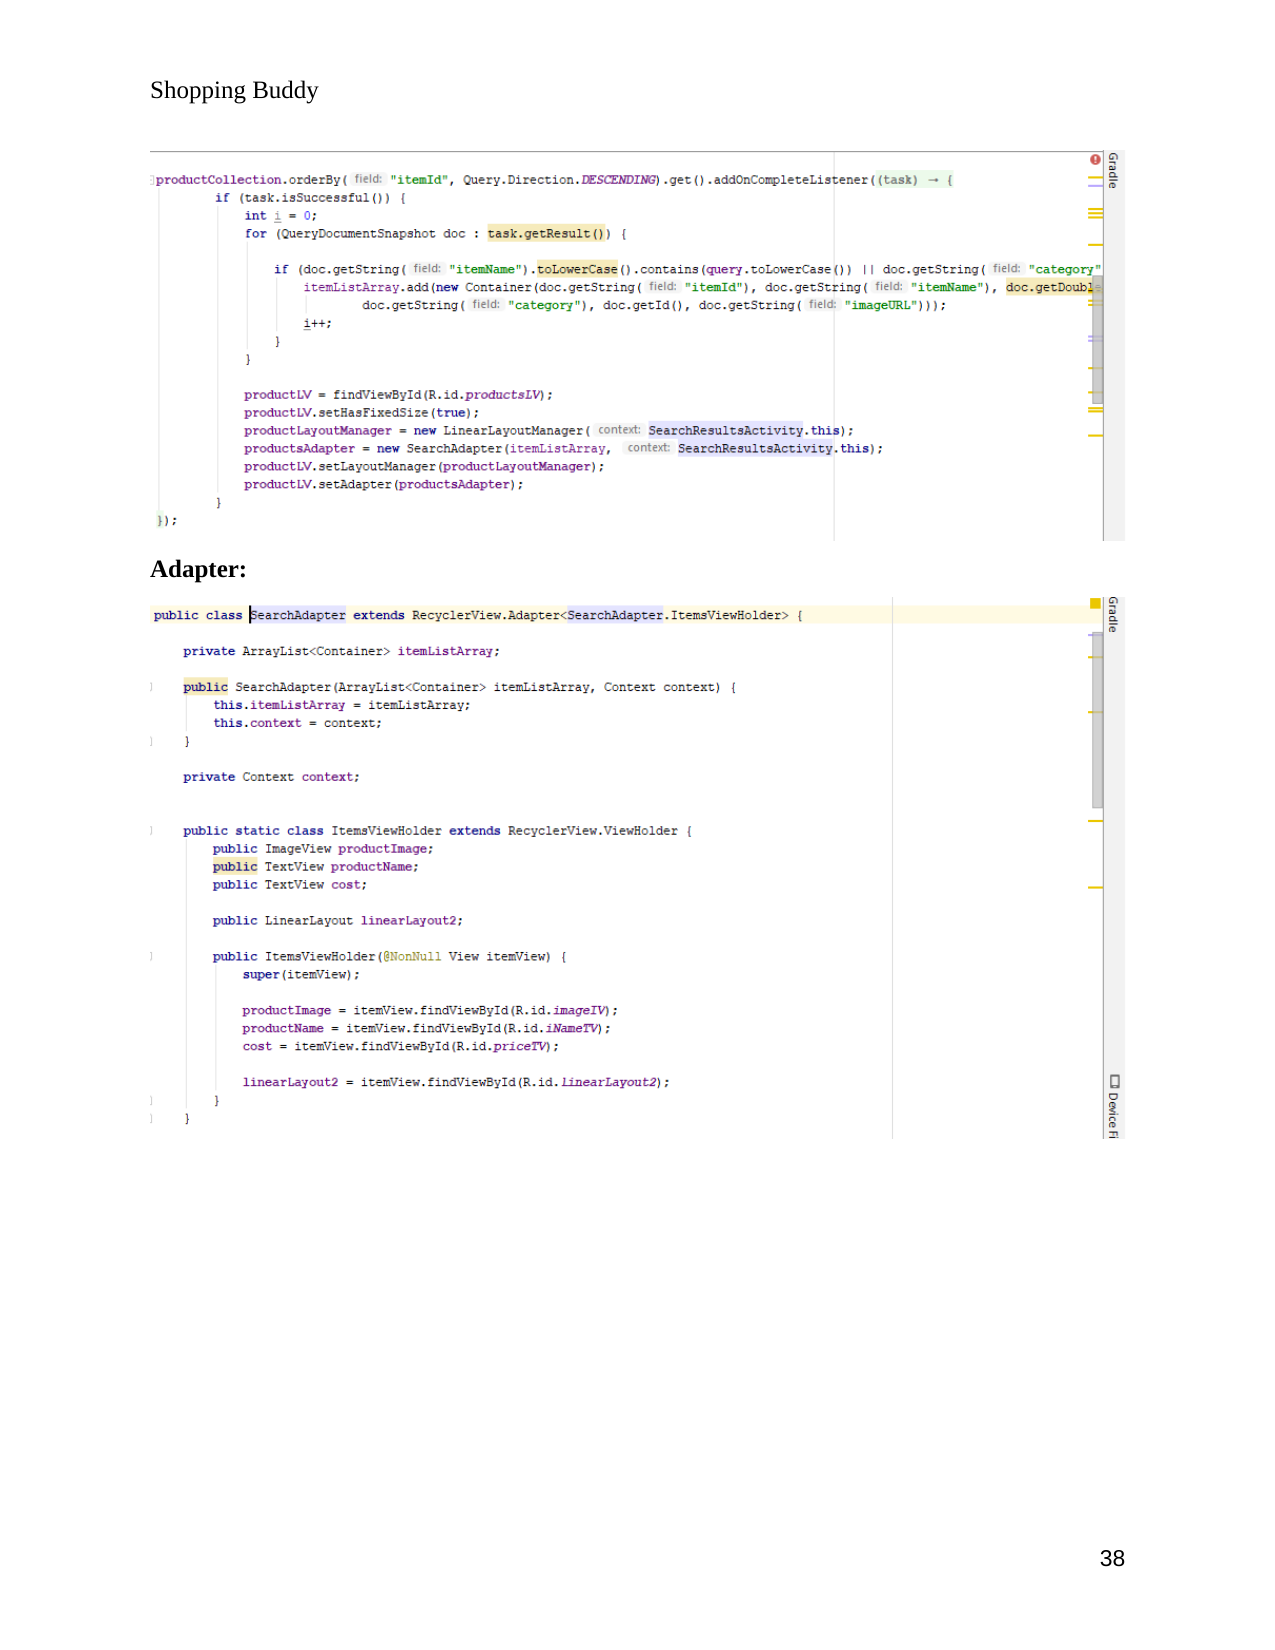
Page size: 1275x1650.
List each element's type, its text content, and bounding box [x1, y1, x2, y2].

text Adapter: [150, 554, 1125, 583]
picture [150, 150, 1125, 541]
picture [150, 597, 1125, 1139]
